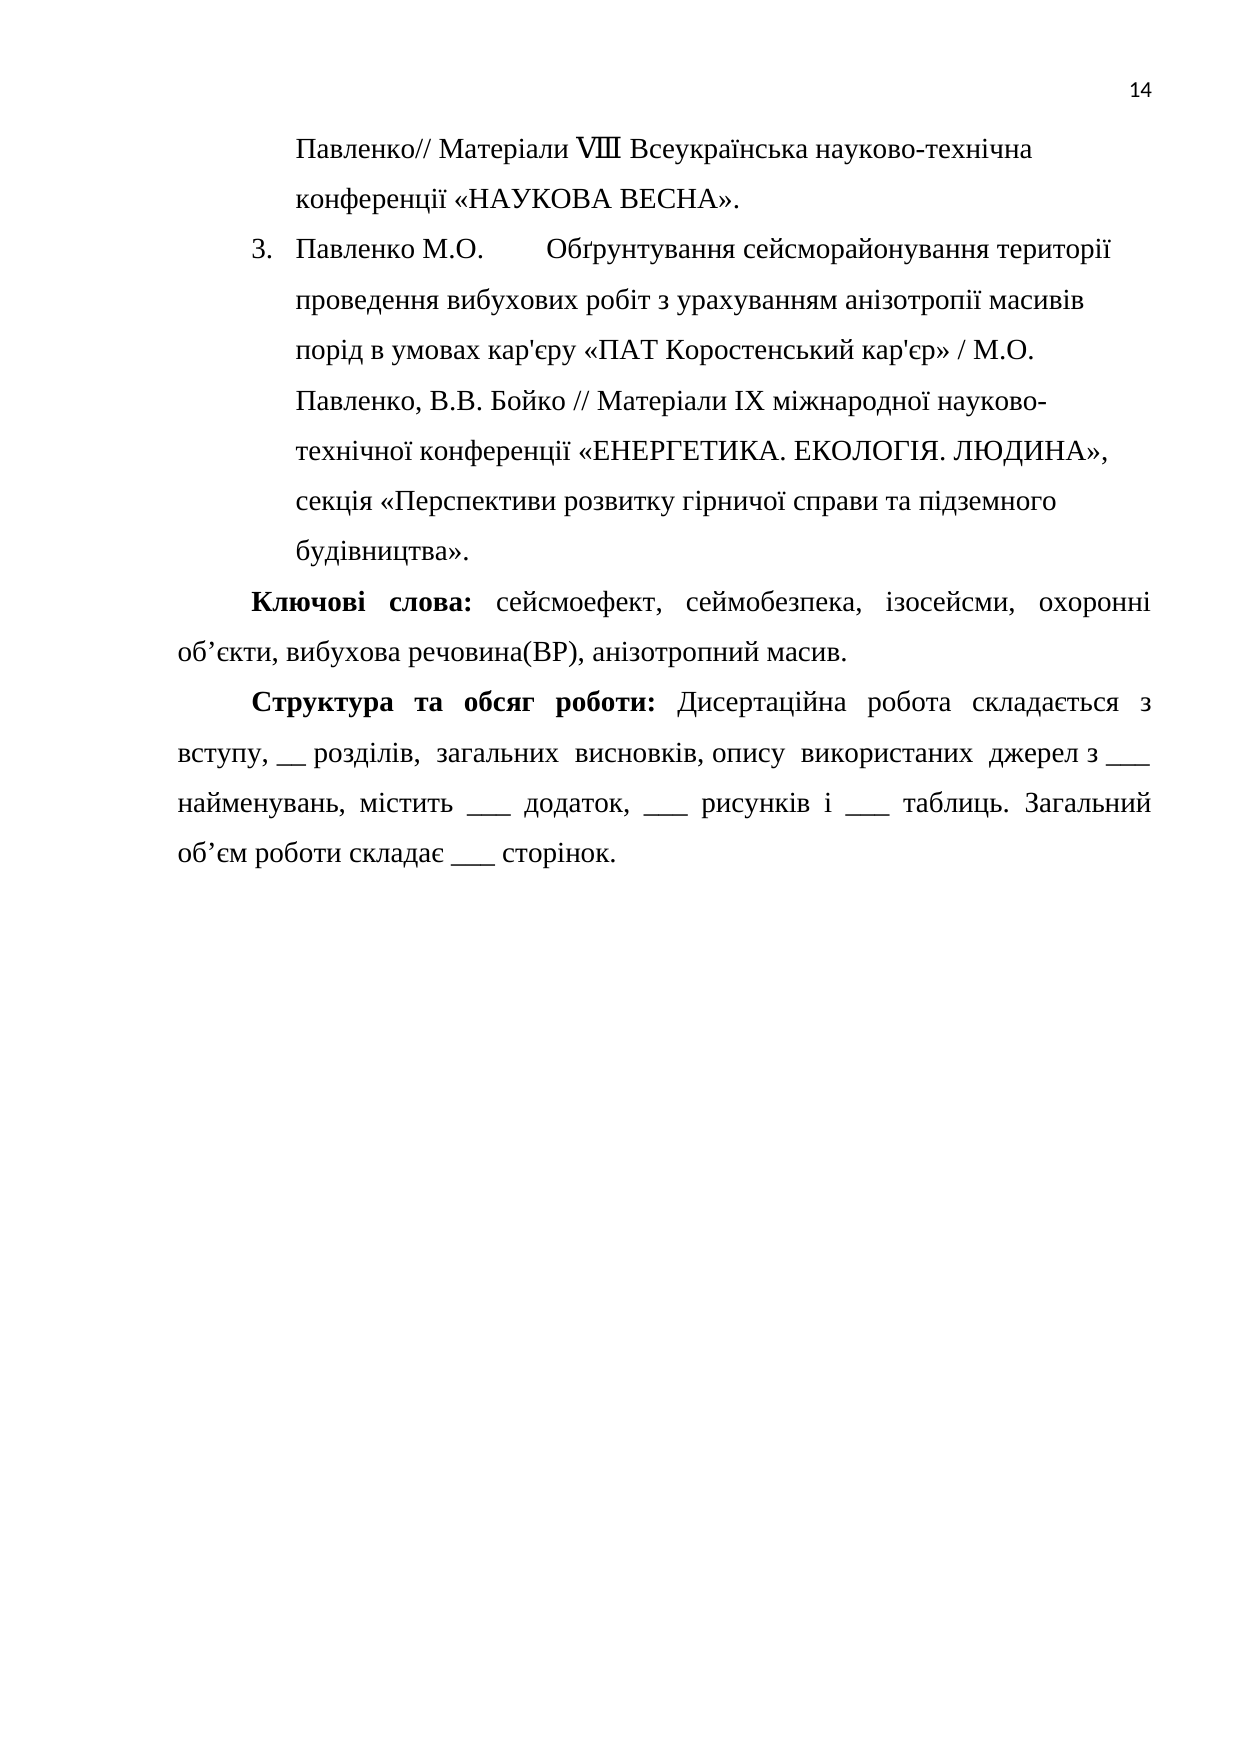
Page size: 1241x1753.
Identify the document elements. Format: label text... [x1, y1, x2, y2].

list Павленко М.О. Обґрунтування сейсморайонування території проведення вибухових робіт з урахуванням анізотропії масивів порід в умовах кар'єру «ПАТ Коростенський кар'єр» / М.О. Павленко, В.В. Бойко // Матеріали IX міжнародної науково-технічної конференції «ЕНЕРГЕТИКА. ЕКОЛОГІЯ. ЛЮДИНА», секція «Перспективи розвитку гірничої справи та підземного будівництва». [251, 232, 1152, 567]
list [251, 131, 1152, 215]
text Структура та обсяг роботи: Дисертаційна робота складається з вступу, __ розділів, загальних висновків, опису використаних джерел з ___ найменувань, містить ___ додаток, ___ рисунків і ___ таблиць. Загальний об’єм роботи складає ___ сторінок. [177, 684, 1152, 869]
text Ключові слова: сейсмоефект, сеймобезпека, ізосейсми, охоронні об’єкти, вибухова речовина(ВР), анізотропний масив. [177, 584, 1152, 668]
